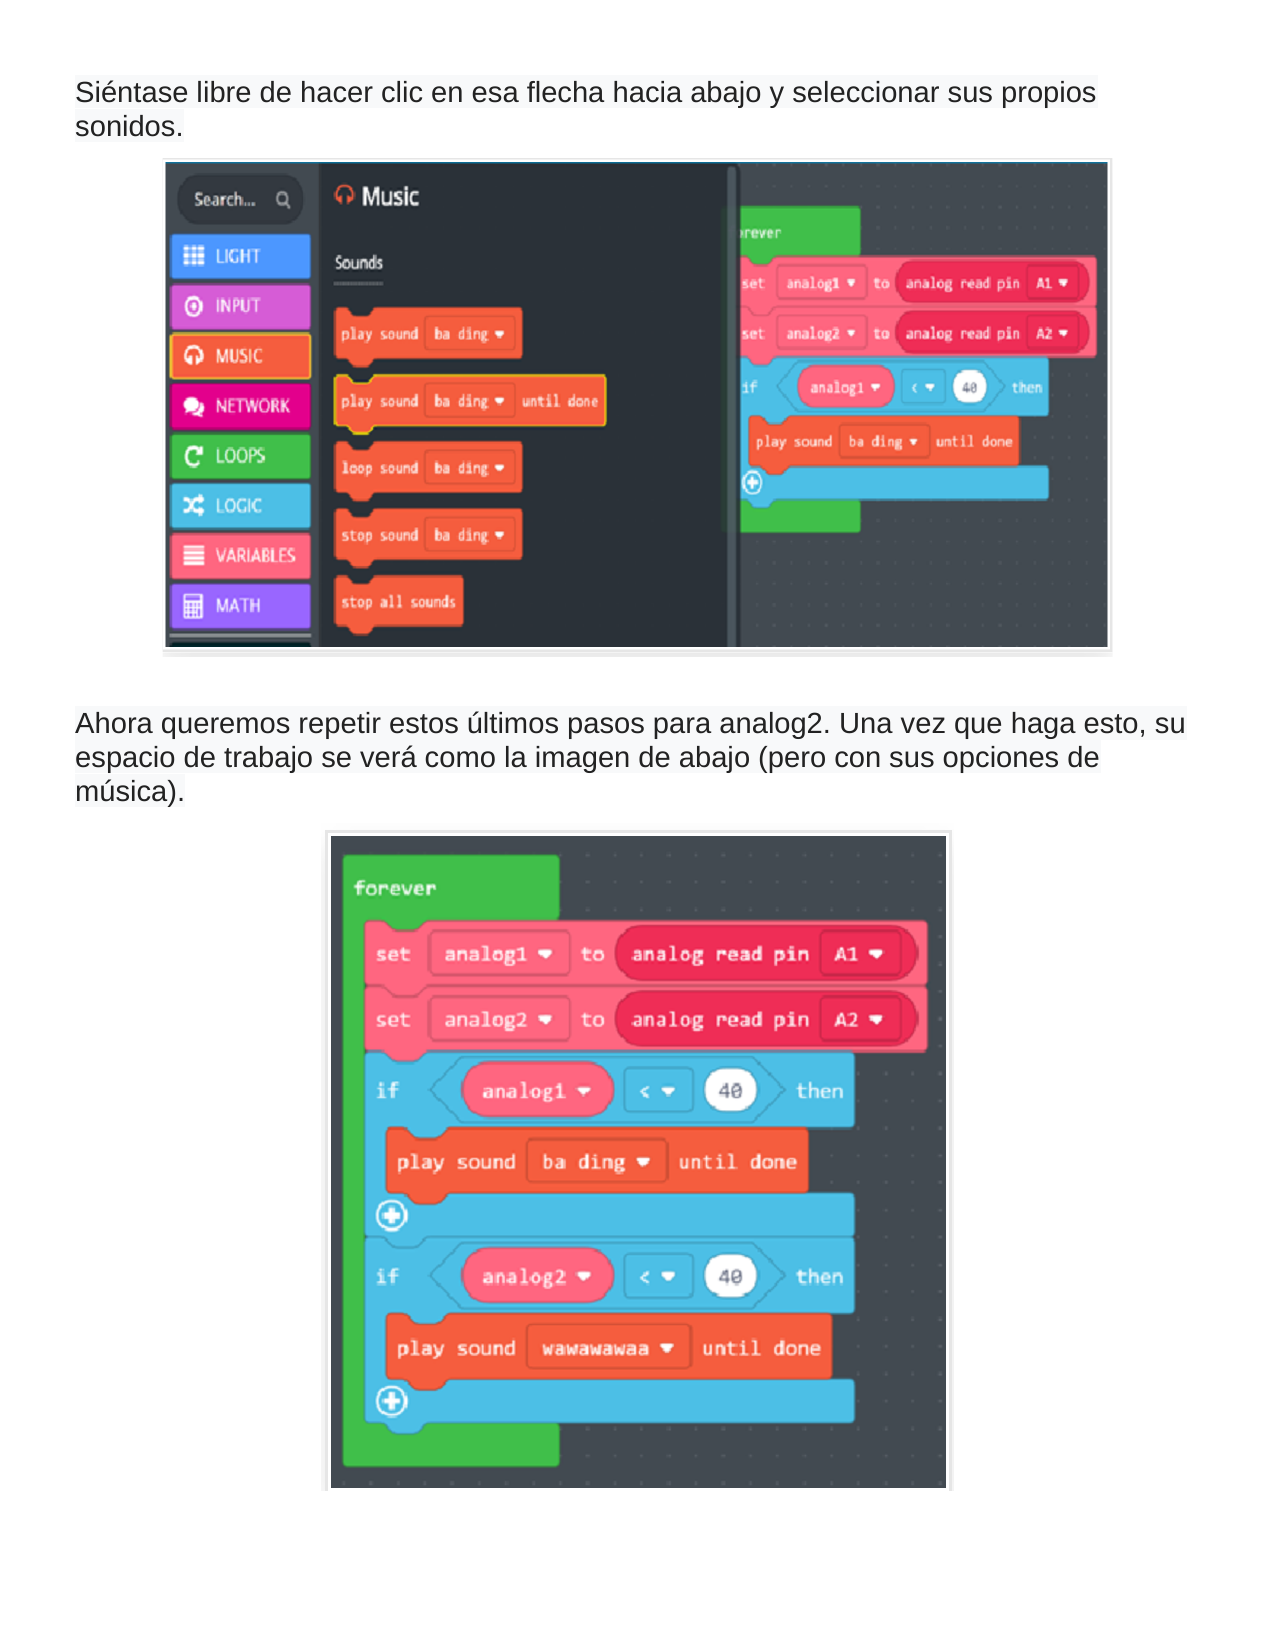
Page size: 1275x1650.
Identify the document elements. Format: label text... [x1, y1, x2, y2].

picture [162, 158, 1113, 657]
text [75, 75, 1200, 142]
picture [321, 823, 954, 1491]
text Ahora queremos repetir estos últimos pasos para analog2. Una vez que haga esto, su espacio de trabajo se verá como la imagen de abajo (pero con sus opciones de música). [75, 673, 1200, 807]
